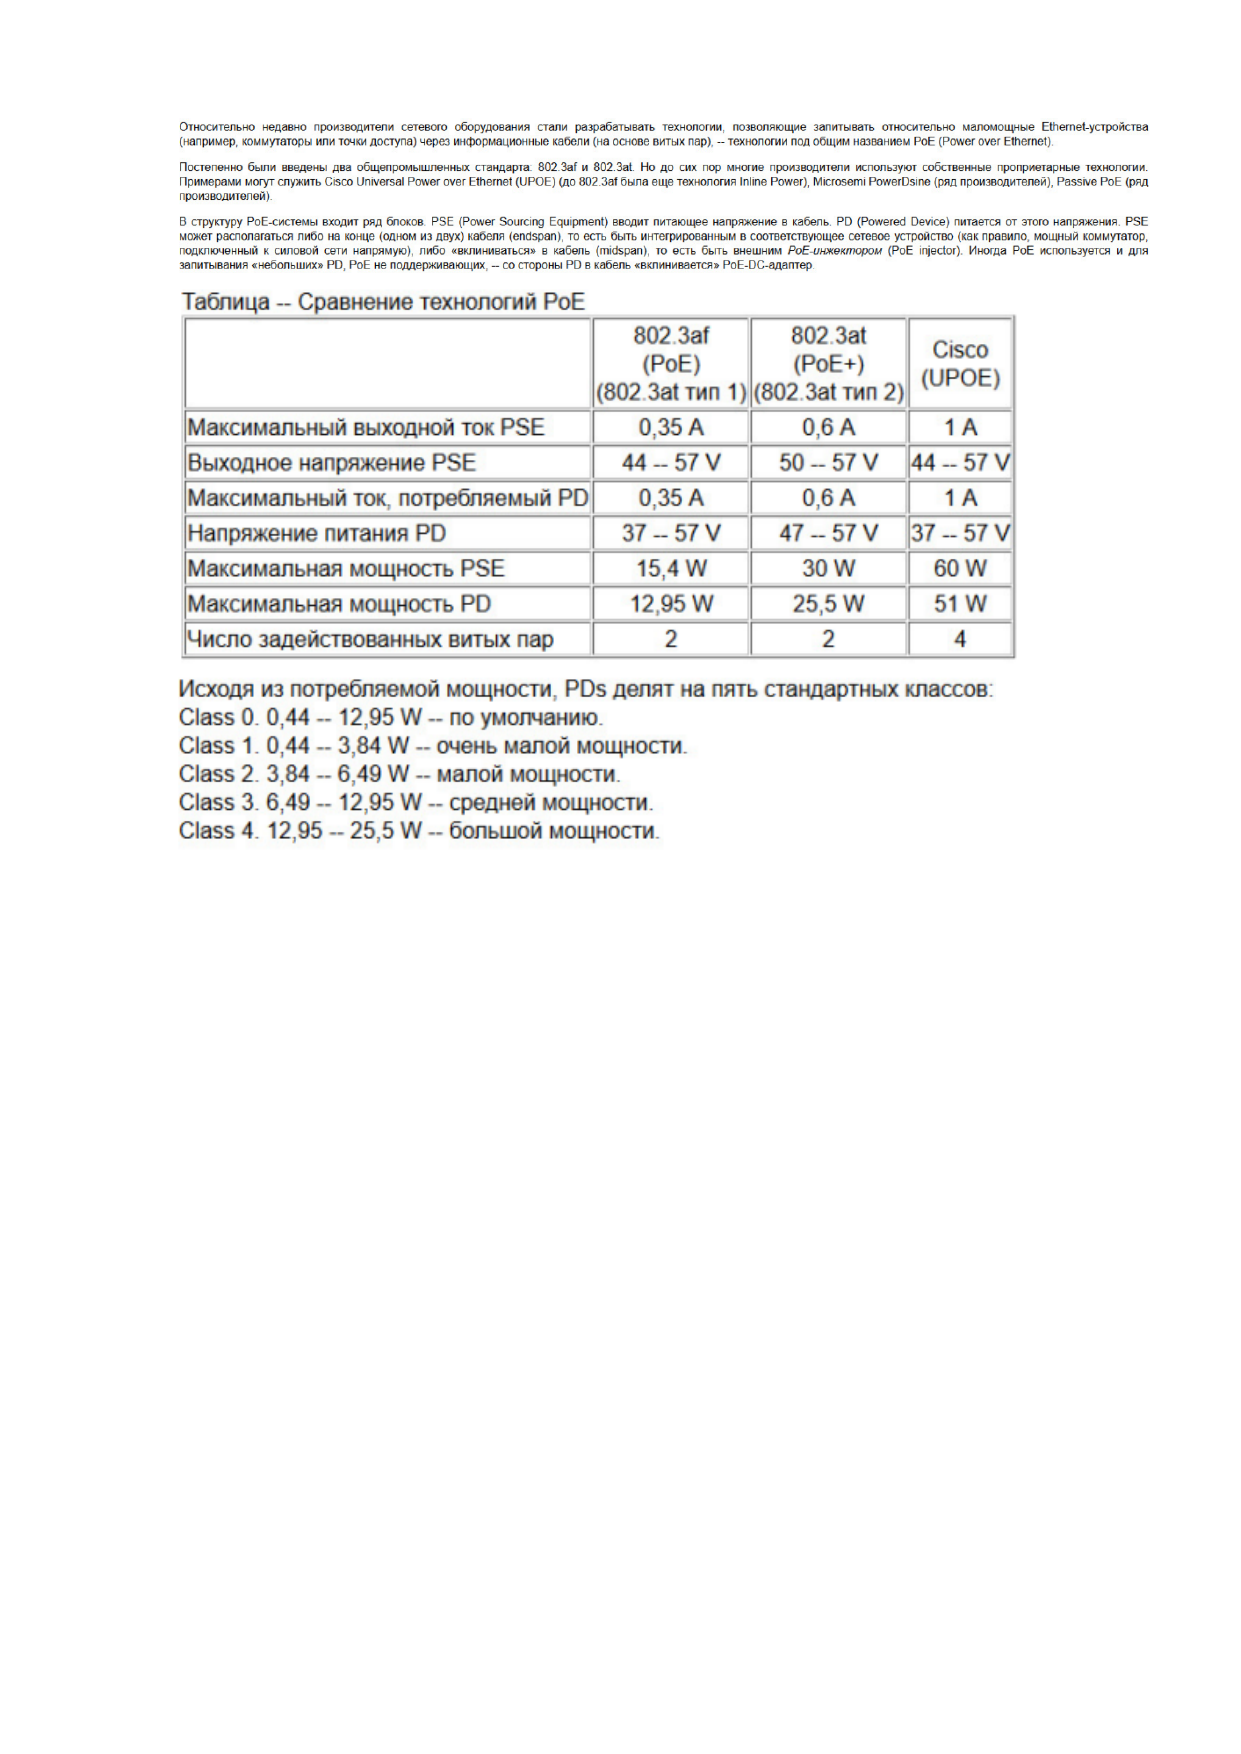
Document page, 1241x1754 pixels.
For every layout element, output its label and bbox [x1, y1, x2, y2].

picture [177, 118, 1152, 284]
picture [177, 286, 1051, 674]
picture [177, 675, 997, 853]
